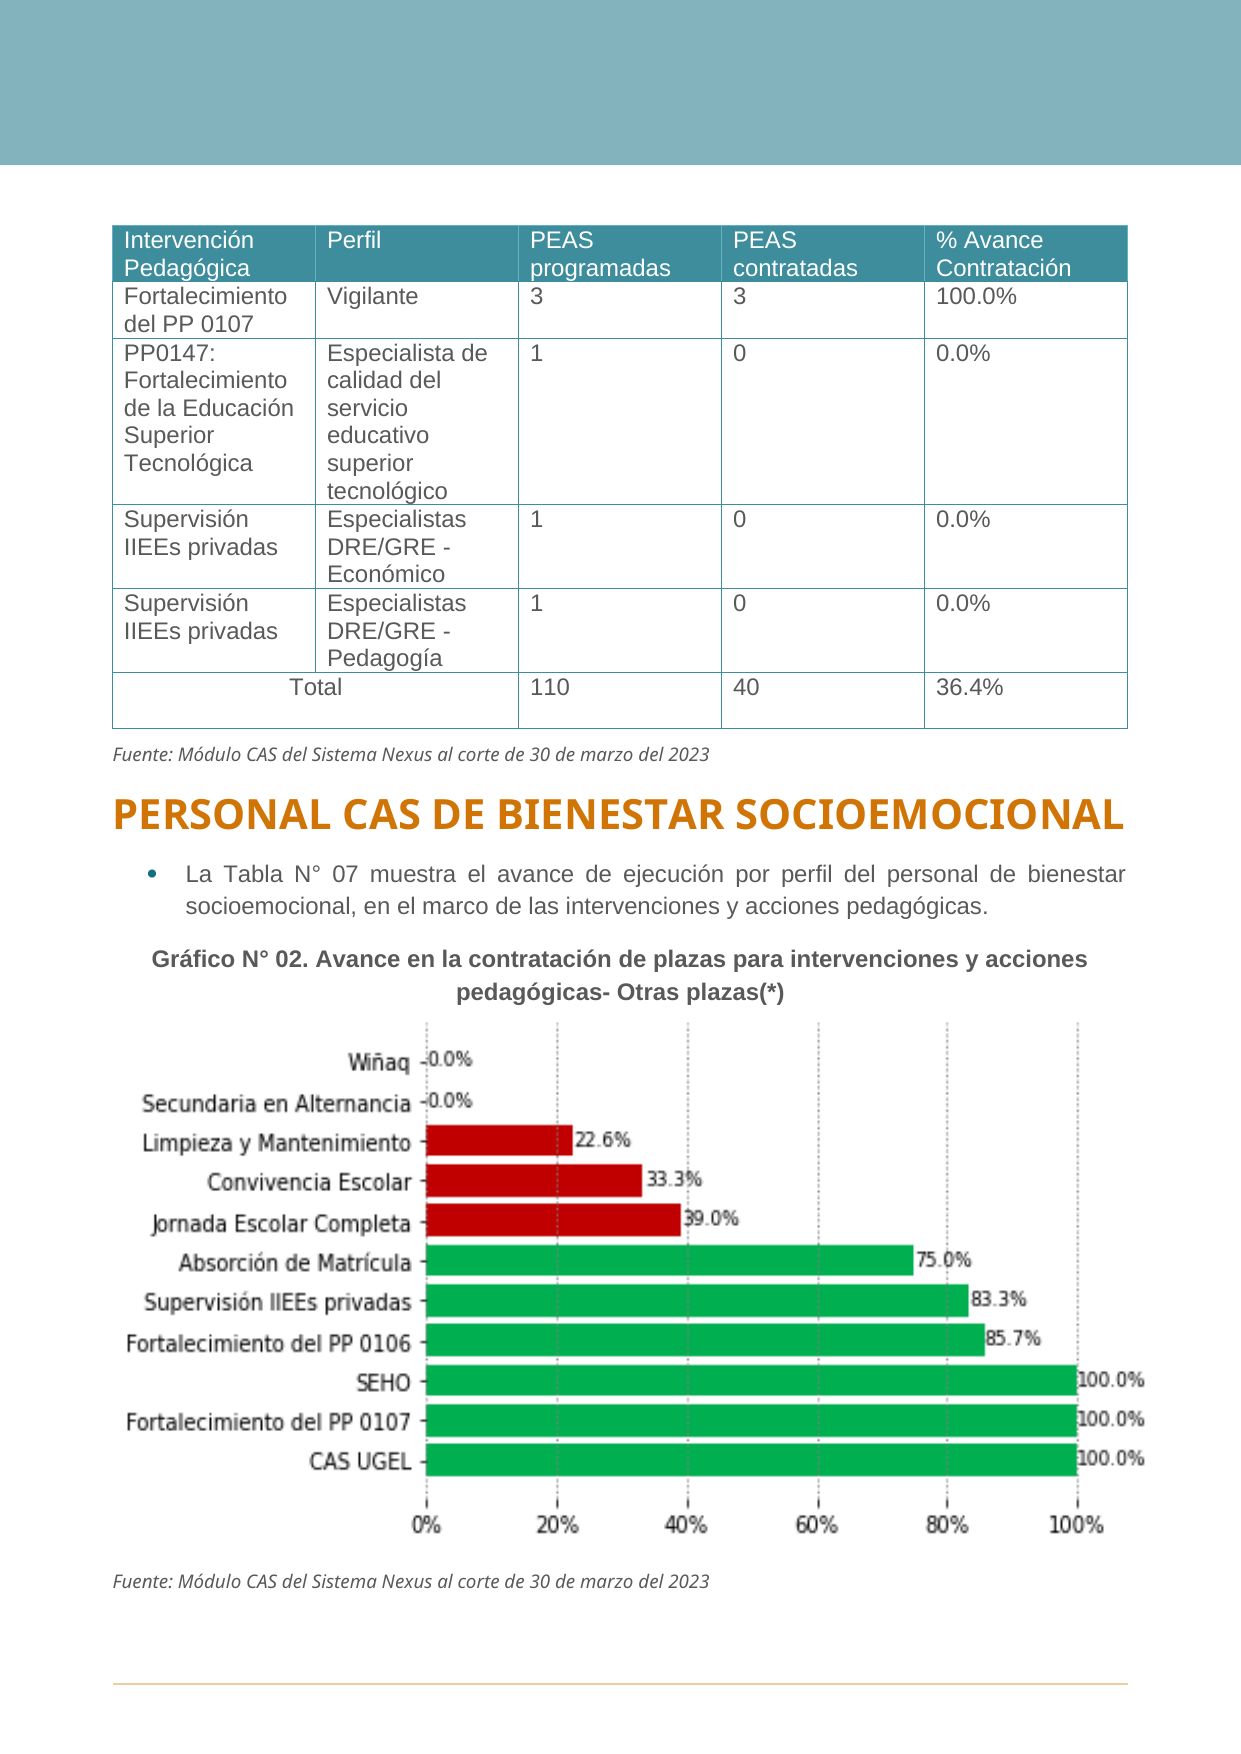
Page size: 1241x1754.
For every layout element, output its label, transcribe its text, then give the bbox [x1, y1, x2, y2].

table_cell Supervisión IIEEs privadas [113, 589, 315, 672]
table_cell 1 [519, 339, 721, 504]
table_cell 0.0% [925, 505, 1127, 588]
table_cell 0 [722, 339, 924, 504]
table_cell 1 [519, 505, 721, 588]
text Fuente: Módulo CAS del Sistema Nexus al corte de 30 de marzo del 2023 [112, 742, 1128, 767]
table_cell Especialista de calidad del servicio educativo superior tecnológico [316, 339, 518, 504]
table_cell 100.0% [925, 282, 1127, 337]
table_cell 0 [722, 505, 924, 588]
table_header PEAS programadas [519, 226, 721, 281]
table_cell Vigilante [316, 282, 518, 337]
subtitle PERSONAL CAS DE BIENESTAR SOCIOEMOCIONAL [112, 785, 1128, 842]
table_cell 110 [519, 673, 721, 728]
table_cell Especialistas DRE/GRE - Económico [316, 505, 518, 588]
table_header Perfil [316, 226, 518, 281]
table_cell 3 [722, 282, 924, 337]
table_cell 36.4% [925, 673, 1127, 728]
text Fuente: Módulo CAS del Sistema Nexus al corte de 30 de marzo del 2023 [112, 1569, 1128, 1594]
table_header Intervención Pedagógica [113, 226, 315, 281]
list La Tabla N° 07 muestra el avance de ejecución por perfil del personal de bienestar socioemocional, en el marco de las intervenciones y acciones pedagógicas. [148, 860, 1128, 919]
text Gráfico N° 02. Avance en la contratación de plazas para intervenciones y acciones pedagógicas- Otras plazas(*) [112, 944, 1128, 1005]
table_cell 0 [722, 589, 924, 672]
table_cell PP0147: Fortalecimiento de la Educación Superior Tecnológica [113, 339, 315, 504]
table_cell 0.0% [925, 339, 1127, 504]
table_cell 3 [519, 282, 721, 337]
table_cell 1 [519, 589, 721, 672]
table_header % Avance Contratación [925, 226, 1127, 281]
table_cell Especialistas DRE/GRE - Pedagogía [316, 589, 518, 672]
picture [112, 1010, 1163, 1551]
table_cell Fortalecimiento del PP 0107 [113, 282, 315, 337]
table_cell Supervisión IIEEs privadas [113, 505, 315, 588]
table_cell Total [113, 673, 518, 728]
table_cell 0.0% [925, 589, 1127, 672]
table_cell 40 [722, 673, 924, 728]
table_header PEAS contratadas [722, 226, 924, 281]
